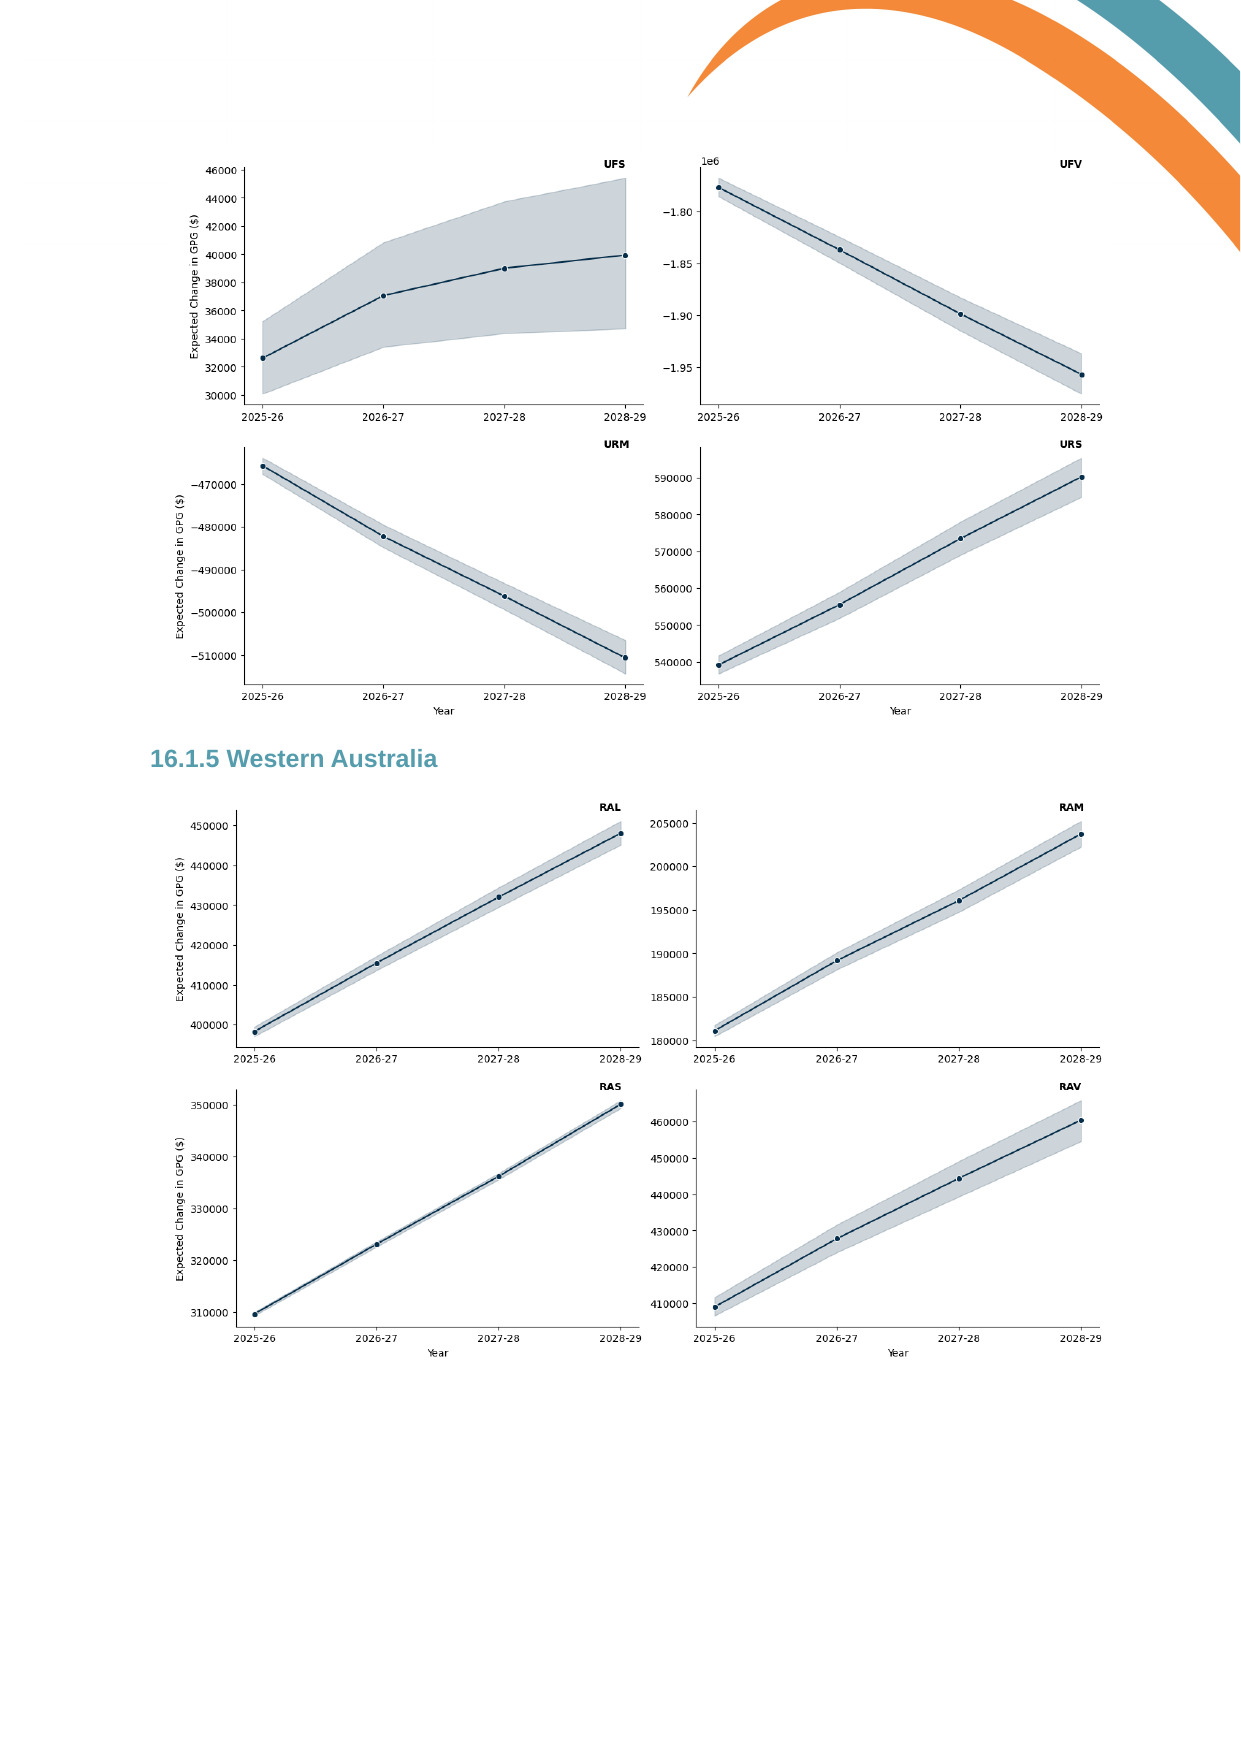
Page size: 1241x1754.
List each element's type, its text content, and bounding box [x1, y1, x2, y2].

picture [19, 0, 1241, 723]
subtitle 16.1.5 Western Australia [150, 743, 1090, 772]
picture [168, 795, 1109, 1365]
